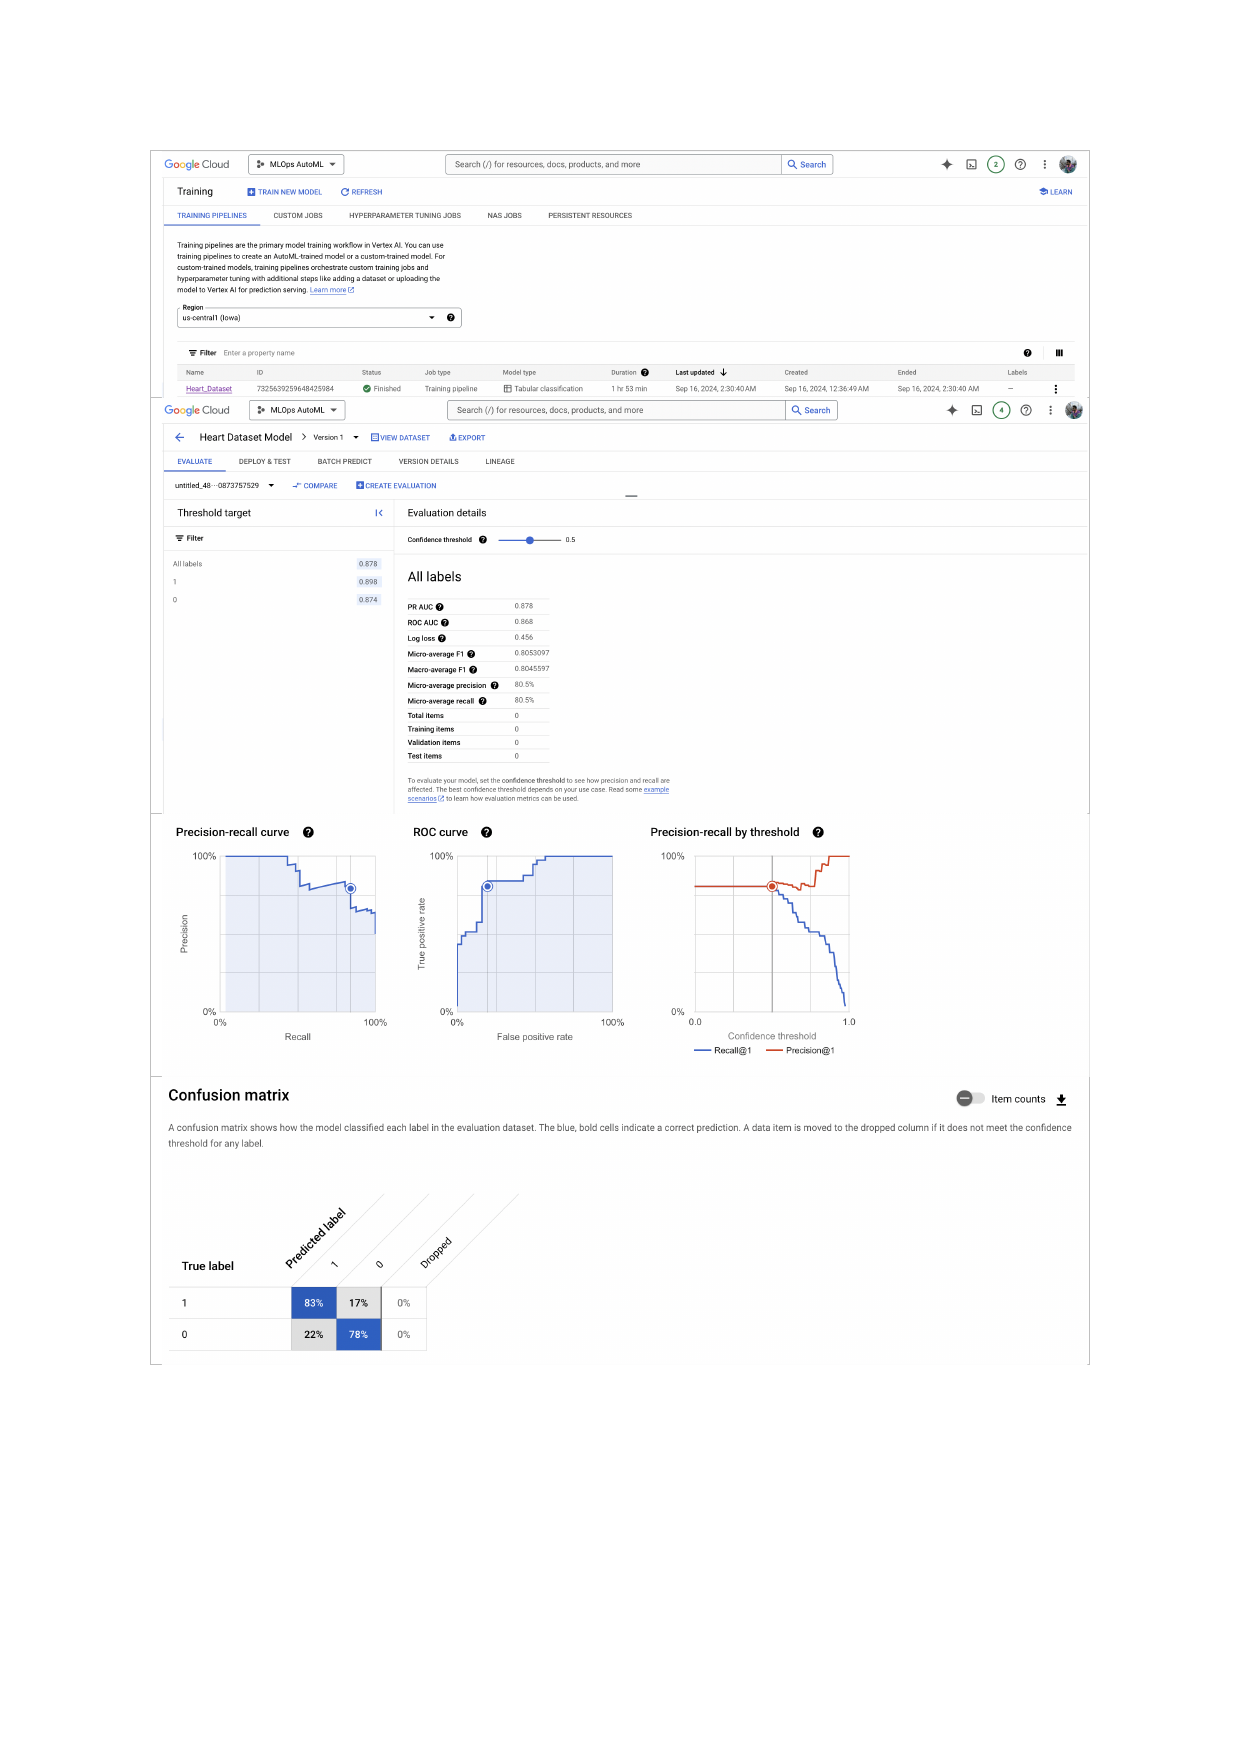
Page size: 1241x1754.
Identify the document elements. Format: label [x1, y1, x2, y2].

table_cell [151, 1077, 161, 1364]
picture [161, 151, 1090, 1365]
table_cell [151, 814, 161, 1076]
table_cell [151, 151, 161, 397]
table_cell [151, 398, 161, 813]
